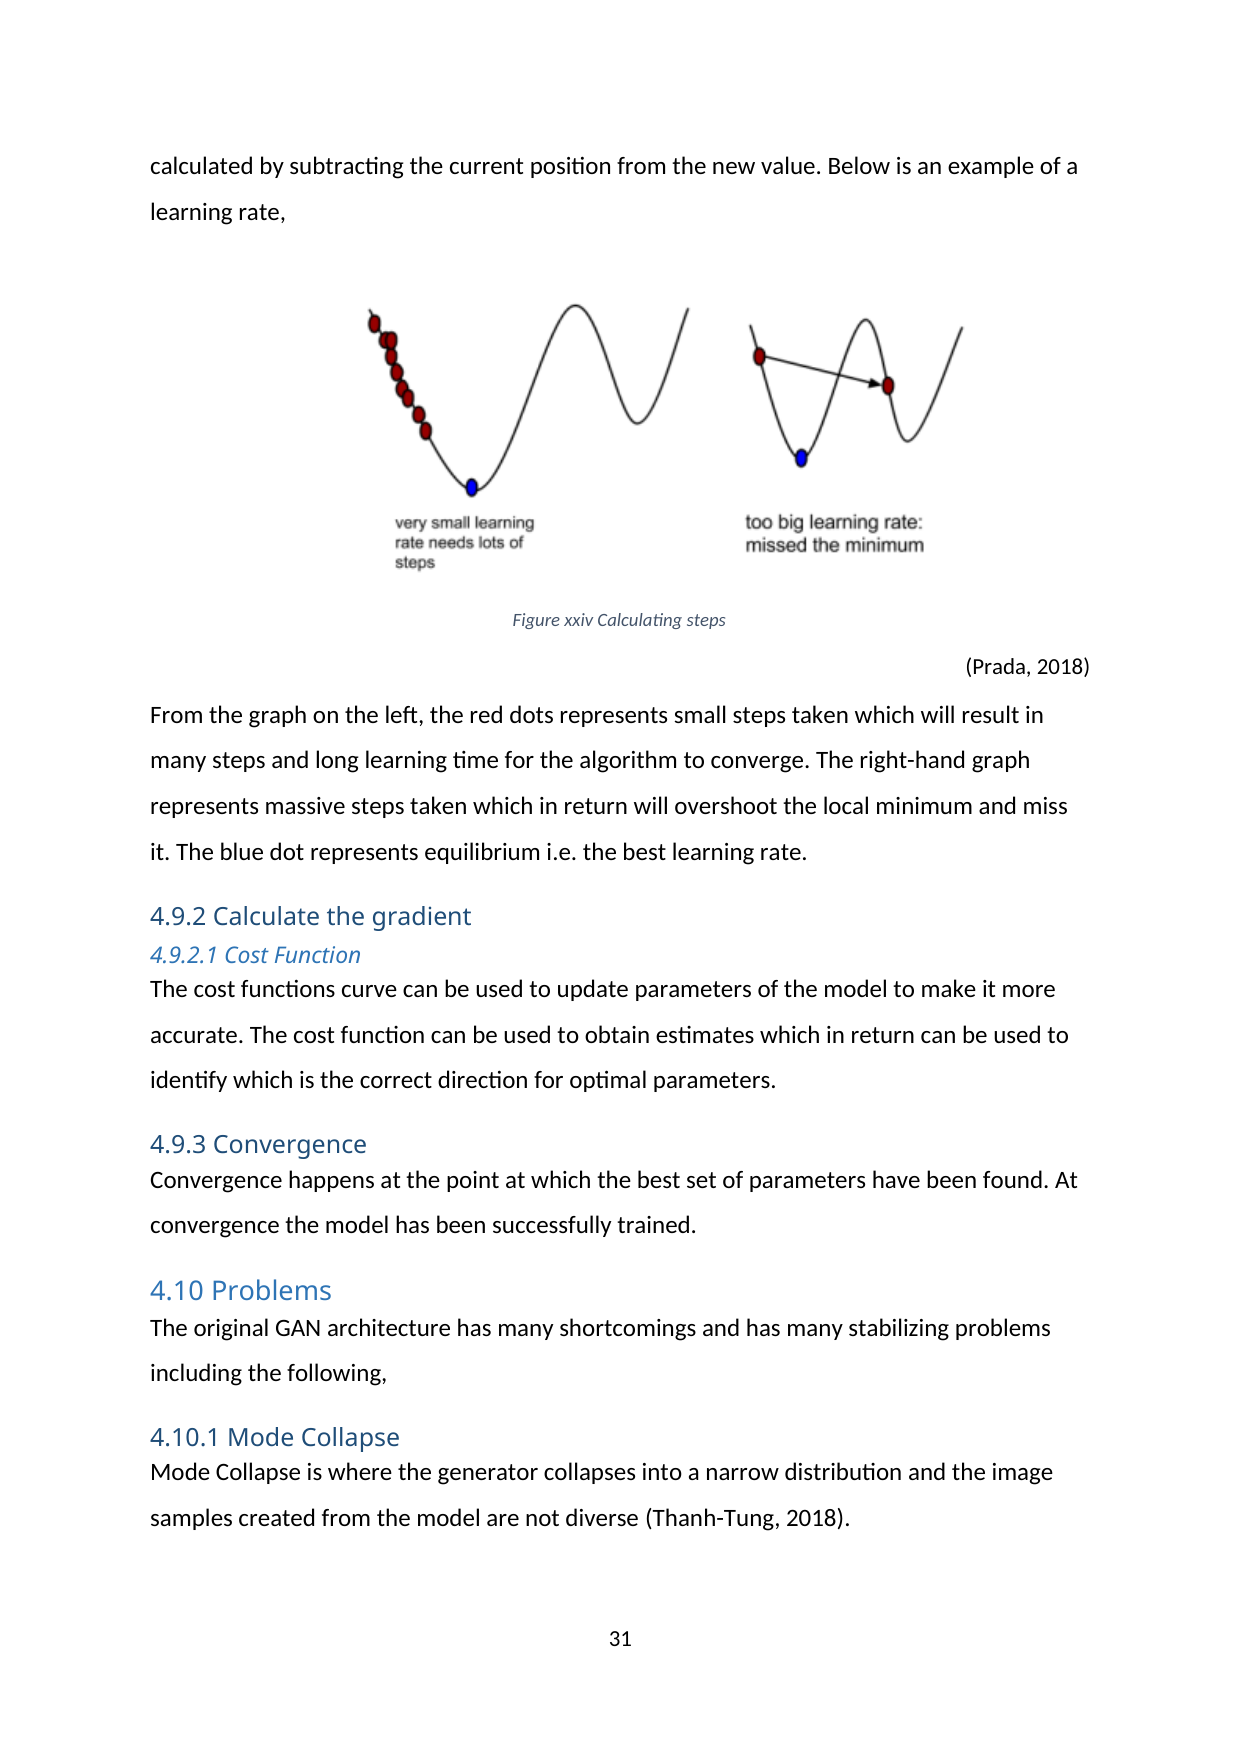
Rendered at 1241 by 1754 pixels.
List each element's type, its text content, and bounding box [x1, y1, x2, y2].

text Mode Collapse is where the generator collapses into a narrow distribution and the image samples created from the model are not diverse. [150, 1457, 1090, 1533]
subtitle 4.10 Problems [150, 1272, 1090, 1309]
text From the graph on the left, the red dots represents small steps taken which will result in many steps and long learning time for the algorithm to converge. The right-hand graph represents massive steps taken which in return will overshoot the local minimum and miss it. The blue dot represents equilibrium i.e. the best learning rate. [150, 699, 1090, 867]
subtitle 4.9.2 Calculate the gradient [150, 898, 1090, 932]
subtitle 4.9.3 Convergence [150, 1127, 1090, 1161]
subtitle 4.9.2.1 Cost Function [150, 939, 1090, 971]
picture [217, 258, 1024, 590]
text The cost functions curve can be used to update parameters of the model to make it more accurate. The cost function can be used to obtain estimates which in return can be used to identify which is the correct direction for optimal parameters. [150, 973, 1090, 1095]
text Convergence happens at the point at which the best set of parameters have been found. At convergence the model has been successfully trained. [150, 1164, 1090, 1240]
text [150, 150, 1090, 226]
text The original GAN architecture has many shortcomings and has many stabilizing problems including the following, [150, 1312, 1090, 1388]
text Figure xxiv Calculating steps [150, 608, 1090, 631]
subtitle 4.10.1 Mode Collapse [150, 1420, 1090, 1454]
